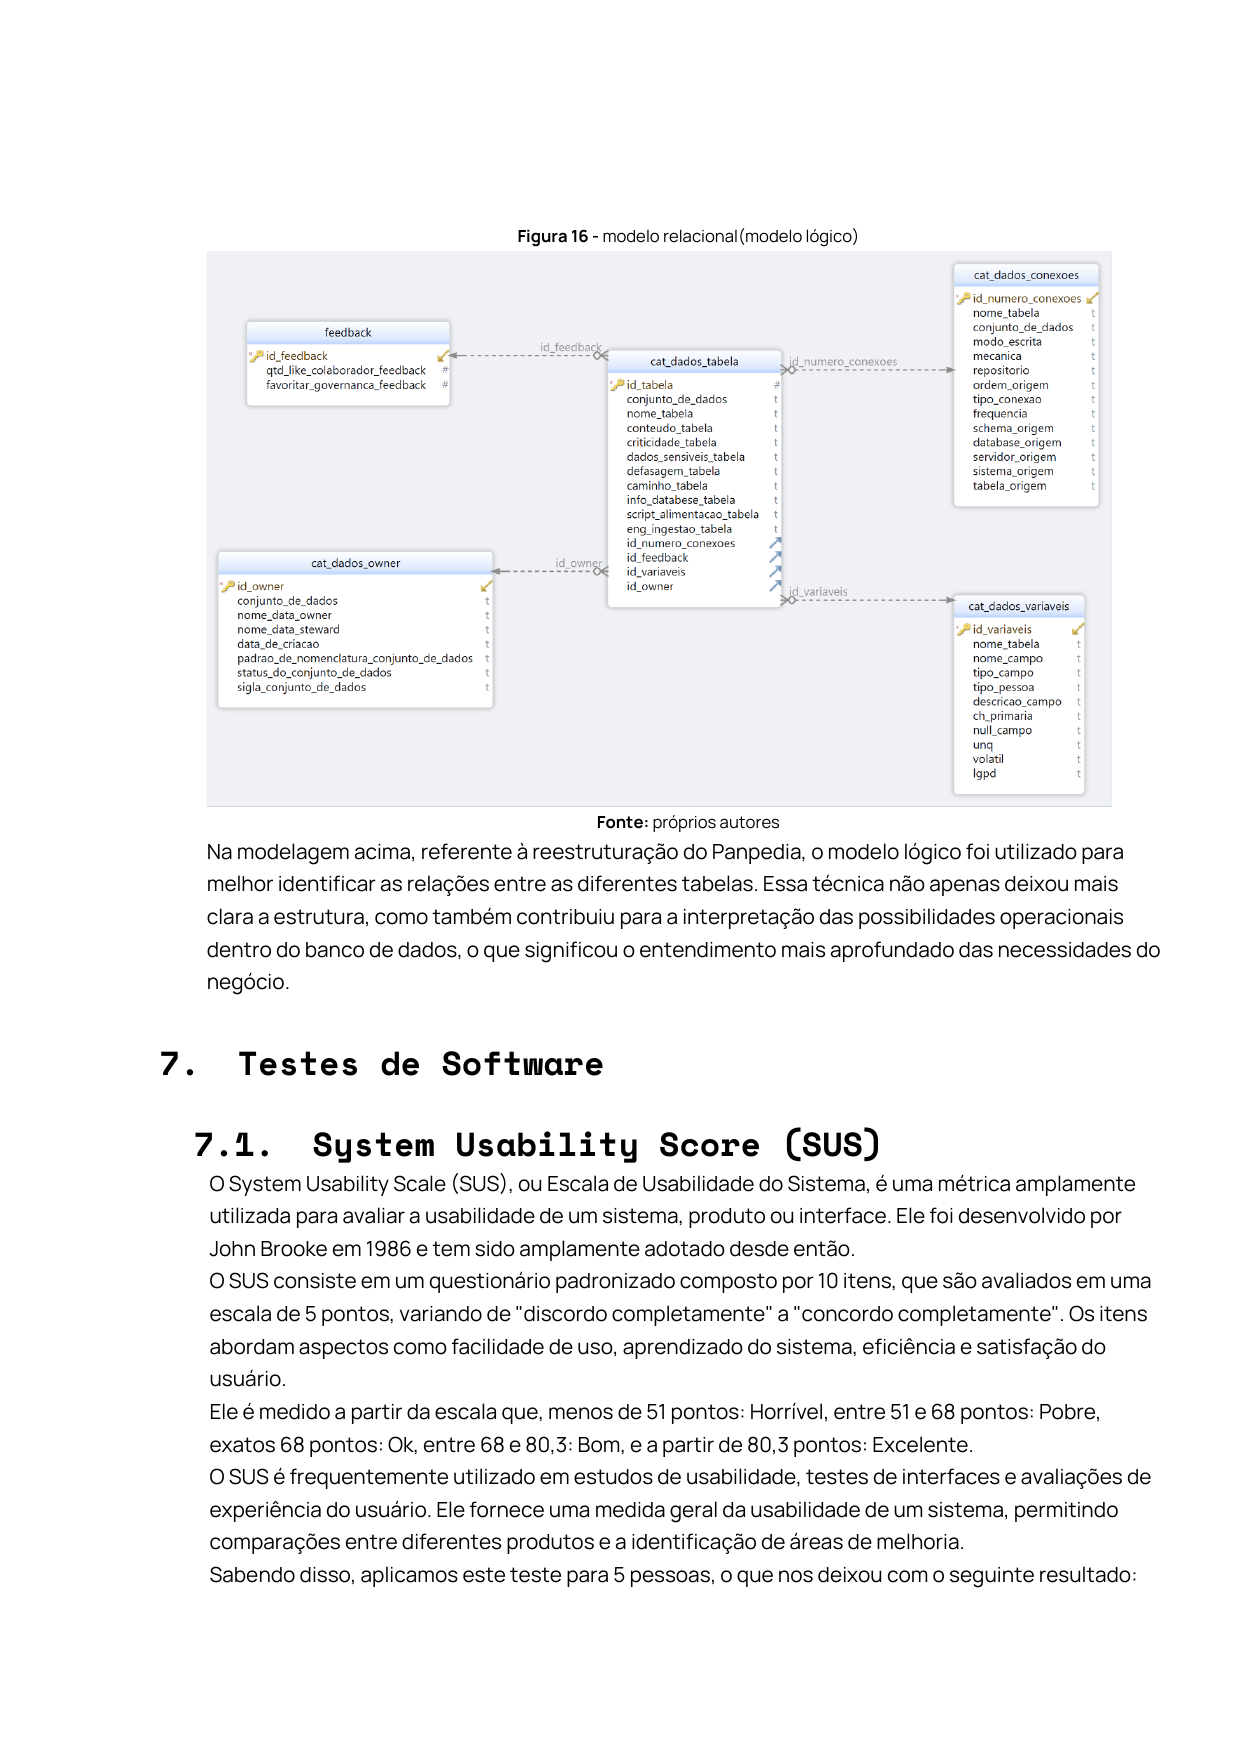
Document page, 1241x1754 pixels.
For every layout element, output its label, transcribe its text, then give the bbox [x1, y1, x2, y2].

subtitle System Usability Score (SUS) [275, 1119, 1170, 1169]
text Sabendo disso, aplicamos este teste para 5 pessoas, o que nos deixou com o seguinte resultado: [209, 1560, 1170, 1589]
text O System Usability Scale (SUS), ou Escala de Usabilidade do Sistema, é uma métrica amplamente utilizada para avaliar a usabilidade de um sistema, produto ou interface. Ele foi desenvolvido por John Brooke em 1986 e tem sido amplamente adotado desde então. [209, 1169, 1170, 1263]
text Ele é medido a partir da escala que, menos de 51 pontos: Horrível, entre 51 e 68 pontos: Pobre, exatos 68 pontos: Ok, entre 68 e 80,3: Bom, e a partir de 80,3 pontos: Excelente. [209, 1397, 1170, 1458]
text O SUS consiste em um questionário padronizado composto por 10 itens, que são avaliados em uma escala de 5 pontos, variando de "discordo completamente" a "concordo completamente". Os itens abordam aspectos como facilidade de uso, aprendizado do sistema, eficiência e satisfação do usuário. [209, 1267, 1170, 1393]
text Figura 16 - modelo relacional(modelo lógico) [207, 225, 1170, 248]
text Fonte: próprios autores [207, 811, 1170, 834]
text O SUS é frequentemente utilizado em estudos de usabilidade, testes de interfaces e avaliações de experiência do usuário. Ele fornece uma medida geral da usabilidade de um sistema, permitindo comparações entre diferentes produtos e a identificação de áreas de melhoria. [209, 1462, 1170, 1556]
subtitle Testes de Software [200, 1038, 1170, 1087]
picture [206, 251, 1112, 807]
text Na modelagem acima, referente à reestruturação do Panpedia, o modelo lógico foi utilizado para melhor identificar as relações entre as diferentes tabelas. Essa técnica não apenas deixou mais clara a estrutura, como também contribuiu para a interpretação das possibilidades operacionais dentro do banco de dados, o que significou o entendimento mais aprofundado das necessidades do negócio. [207, 837, 1170, 996]
